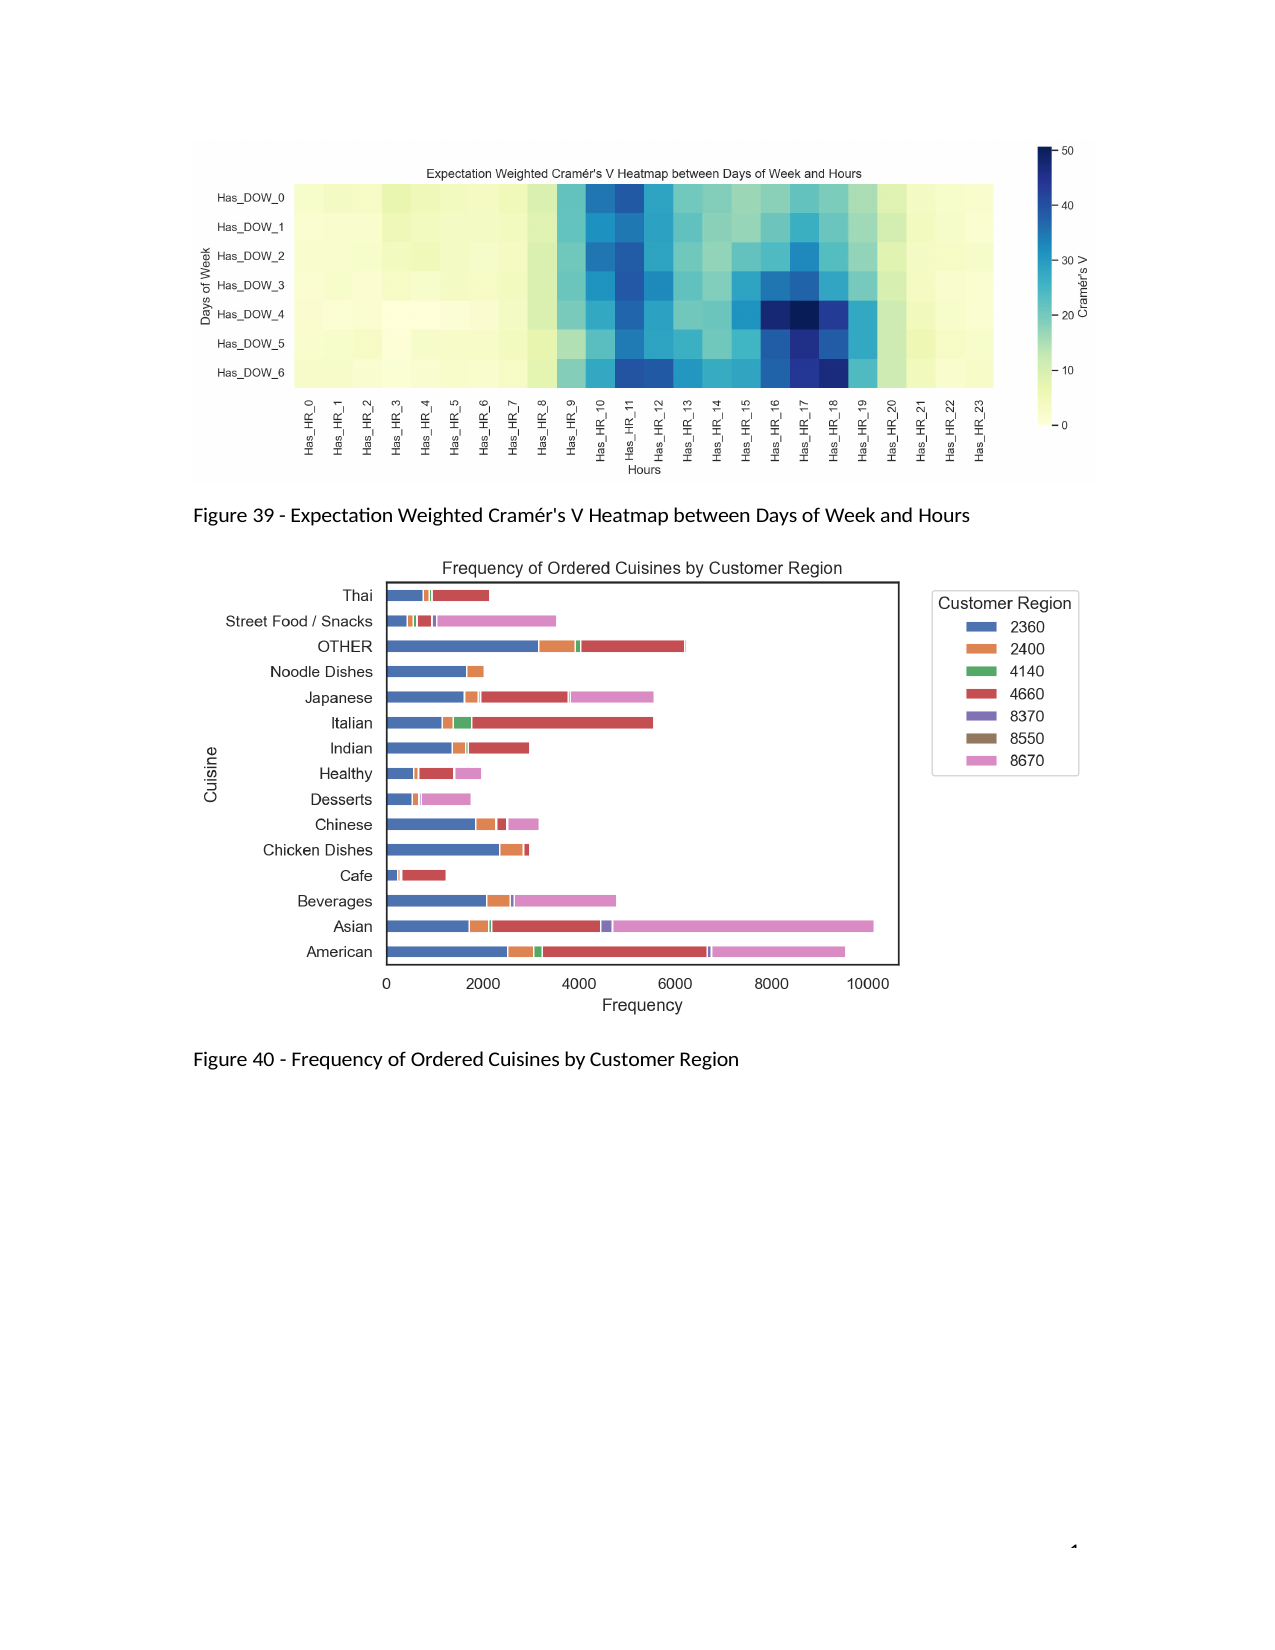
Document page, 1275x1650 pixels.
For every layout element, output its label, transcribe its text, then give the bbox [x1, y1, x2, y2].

text Figure 39 - Expectation Weighted Cramér's V Heatmap between Days of Week and Hours [193, 502, 1214, 528]
picture [193, 139, 1097, 484]
text Figure 40 - Frequency of Ordered Cuisines by Customer Region [193, 1046, 1214, 1071]
picture [193, 551, 1088, 1024]
